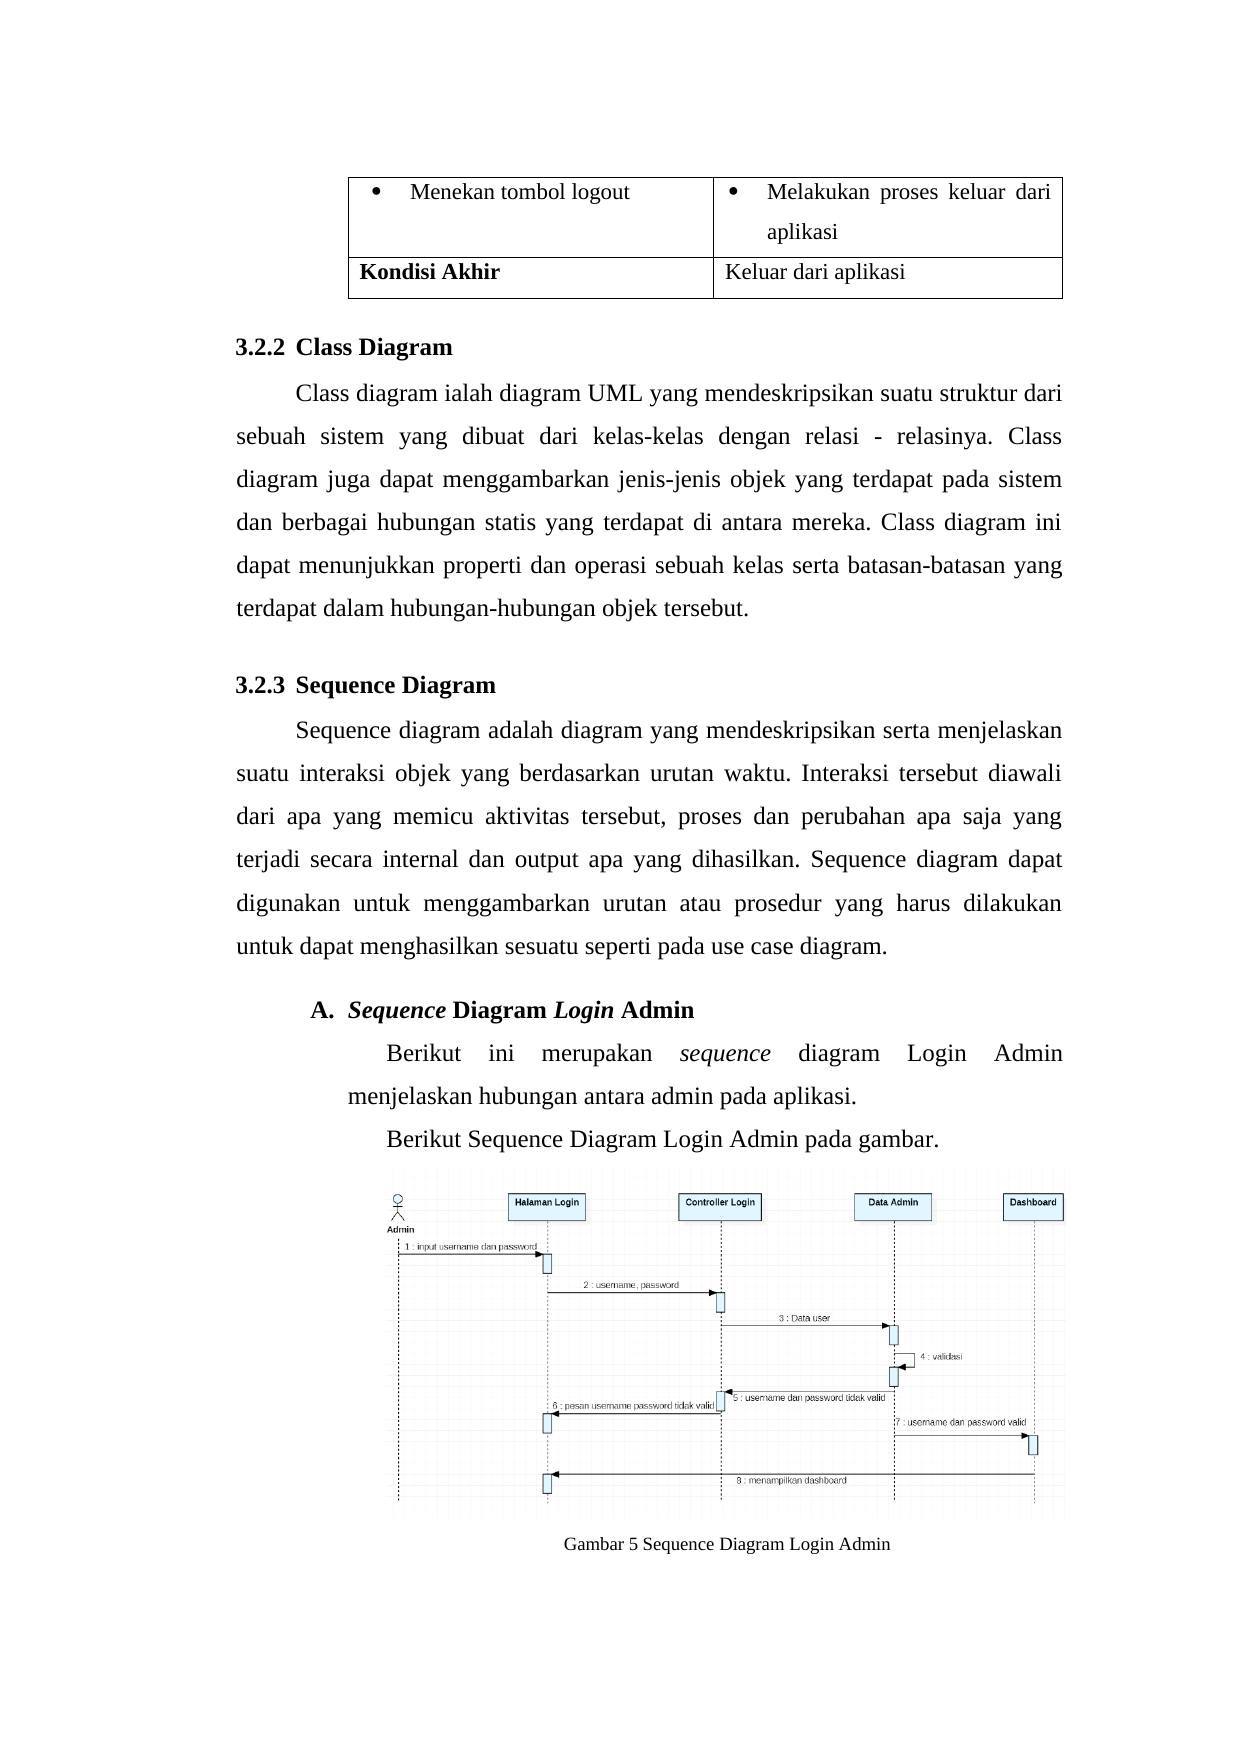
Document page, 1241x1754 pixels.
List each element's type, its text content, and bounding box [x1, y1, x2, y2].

table_cell Melakukan proses keluar dari aplikasi [714, 178, 1062, 257]
subtitle Sequence Diagram [235, 670, 1063, 698]
list Sequence Diagram Login Admin [310, 995, 1063, 1023]
text Class diagram ialah diagram UML yang mendeskripsikan suatu struktur dari sebuah sistem yang dibuat dari kelas-kelas dengan relasi - relasinya. Class diagram juga dapat menggambarkan jenis-jenis objek yang terdapat pada sistem dan berbagai hubungan statis yang terdapat di antara mereka. Class diagram ini dapat menunjukkan properti dan operasi sebuah kelas serta batasan-batasan yang terdapat dalam hubungan-hubungan objek tersebut. [236, 378, 1063, 622]
table_cell Kondisi Akhir [349, 258, 713, 298]
list Berikut ini merupakan sequence diagram Login Admin menjelaskan hubungan antara admin pada aplikasi. [348, 1038, 1063, 1110]
picture [386, 1167, 1067, 1518]
subtitle Class Diagram [235, 332, 1063, 361]
text Sequence diagram adalah diagram yang mendeskripsikan serta menjelaskan suatu interaksi objek yang berdasarkan urutan waktu. Interaksi tersebut diawali dari apa yang memicu aktivitas tersebut, proses dan perubahan apa saja yang terjadi secara internal dan output apa yang dihasilkan. Sequence diagram dapat digunakan untuk menggambarkan urutan atau prosedur yang harus dilakukan untuk dapat menghasilkan sesuatu seperti pada use case diagram. [236, 715, 1063, 959]
list Berikut Sequence Diagram Login Admin pada gambar. [348, 1124, 1063, 1153]
table_cell Menekan tombol logout [349, 178, 713, 257]
table_cell Keluar dari aplikasi [714, 258, 1062, 298]
